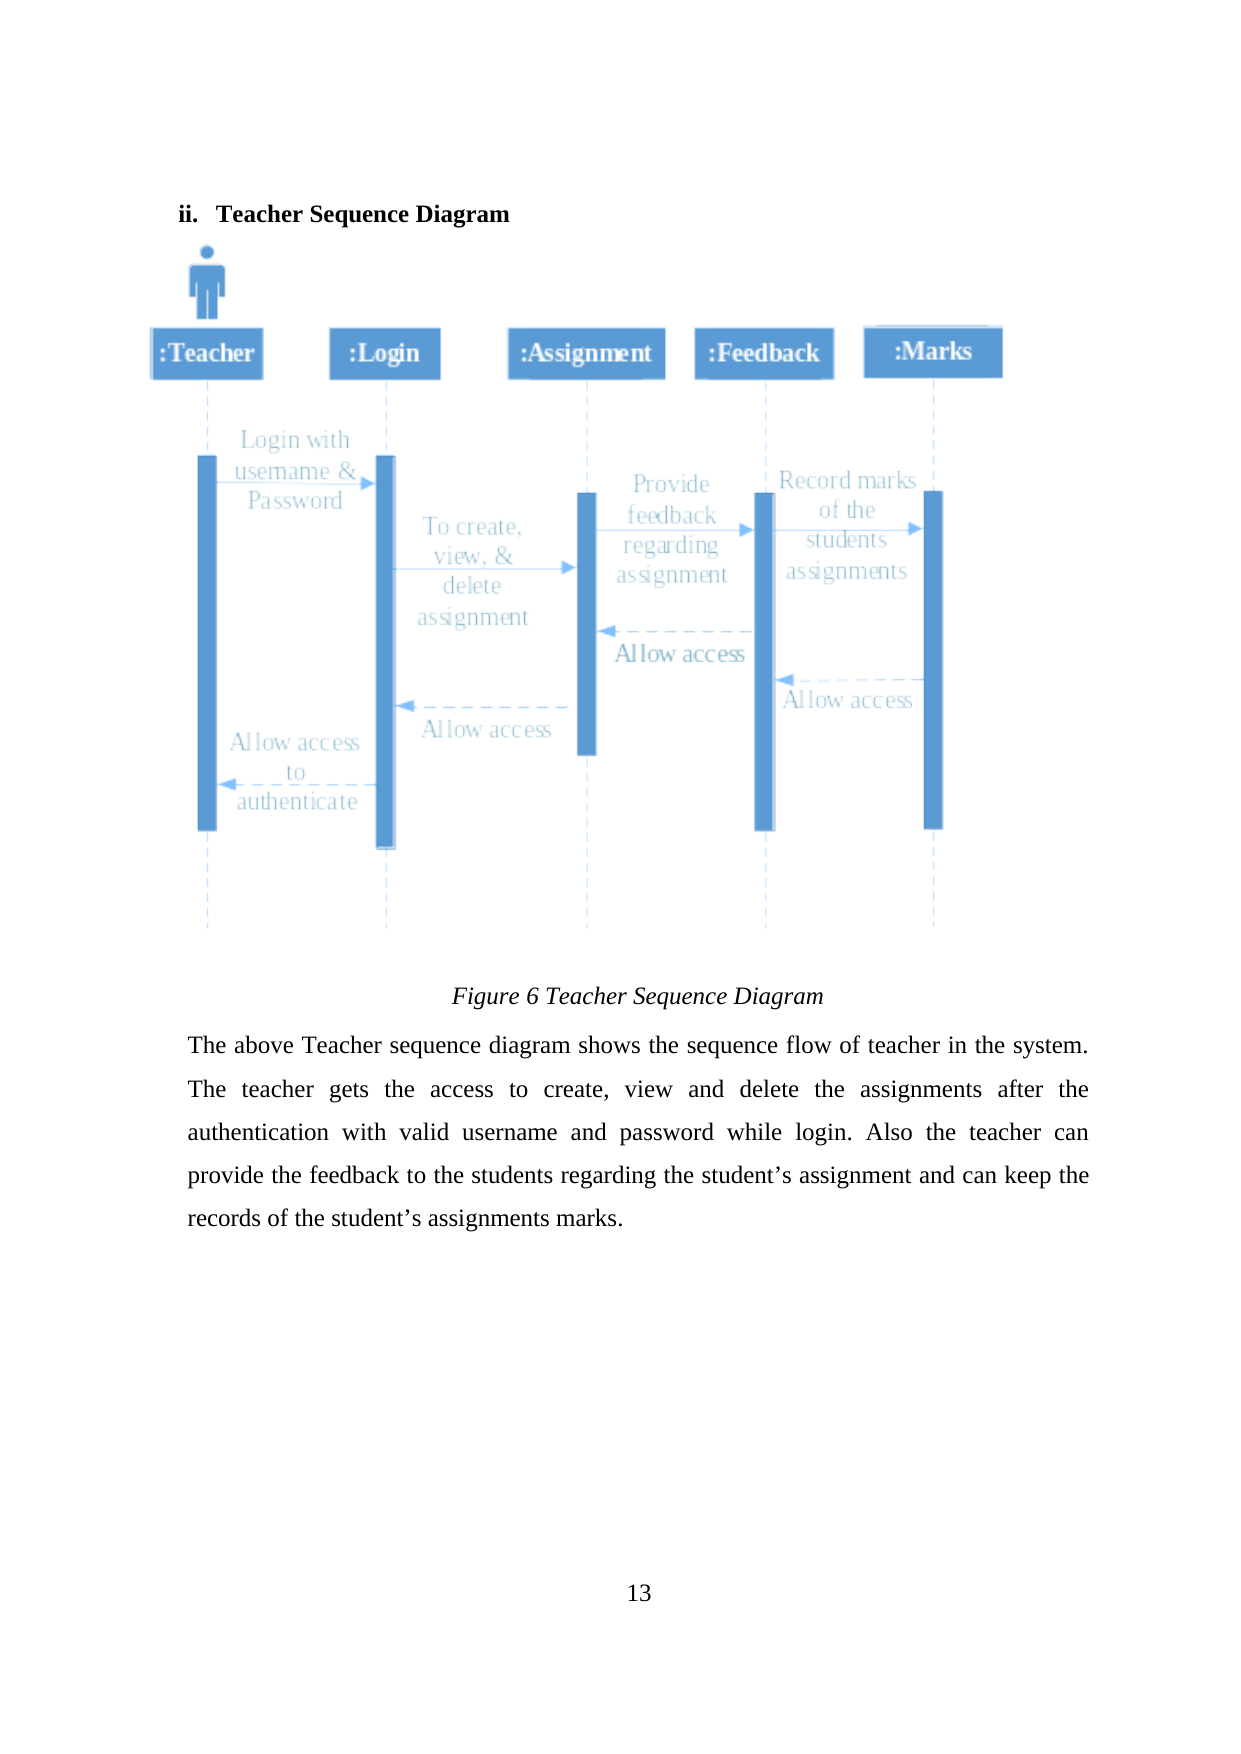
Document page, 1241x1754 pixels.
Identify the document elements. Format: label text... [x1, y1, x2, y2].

text Figure 6 Teacher Sequence Diagram [187, 981, 1090, 1010]
text The above Teacher sequence diagram shows the sequence flow of teacher in the system. The teacher gets the access to create, view and delete the assignments after the authentication with valid username and password while login. Also the teacher can provide the feedback to the students regarding the student’s assignment and can keep the records of the student’s assignments marks. [187, 1031, 1090, 1232]
subtitle Teacher Sequence Diagram [178, 199, 1090, 228]
